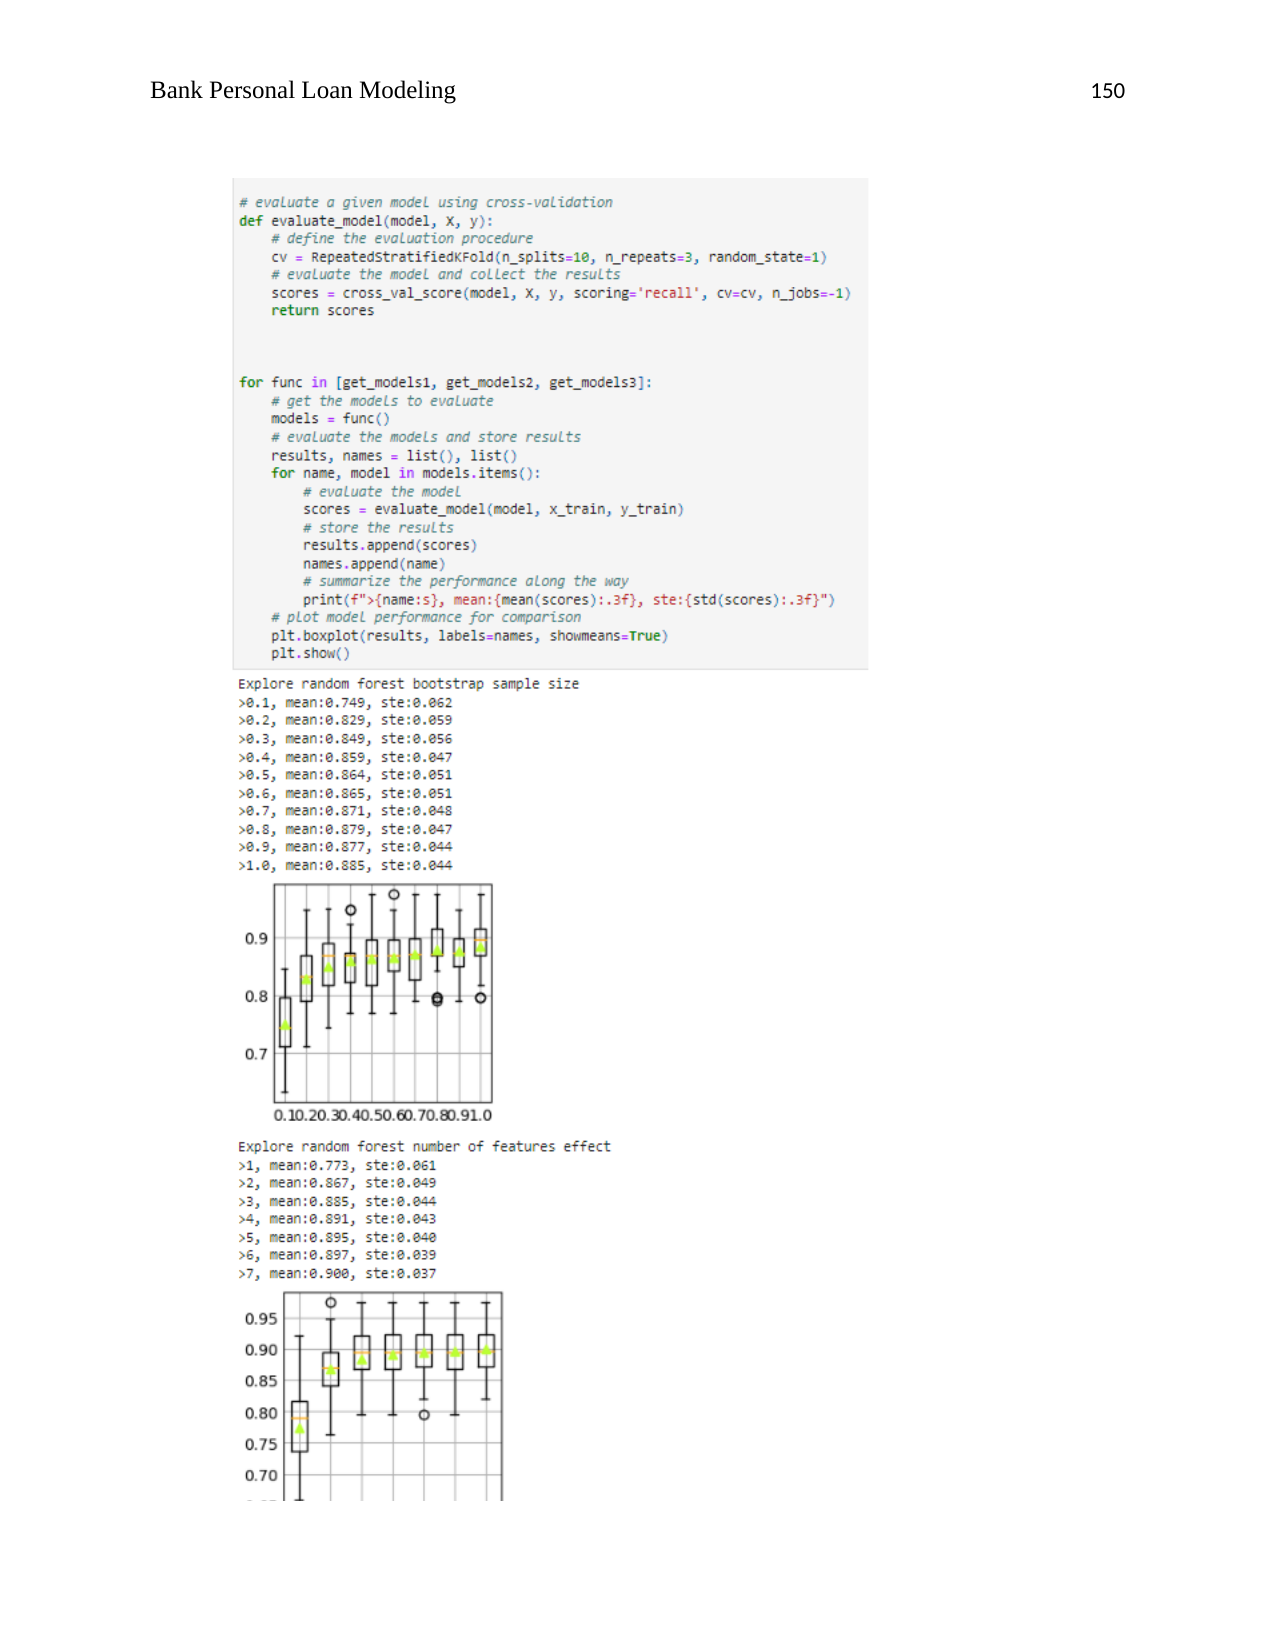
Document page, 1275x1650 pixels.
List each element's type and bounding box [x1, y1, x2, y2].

picture [150, 178, 869, 1501]
